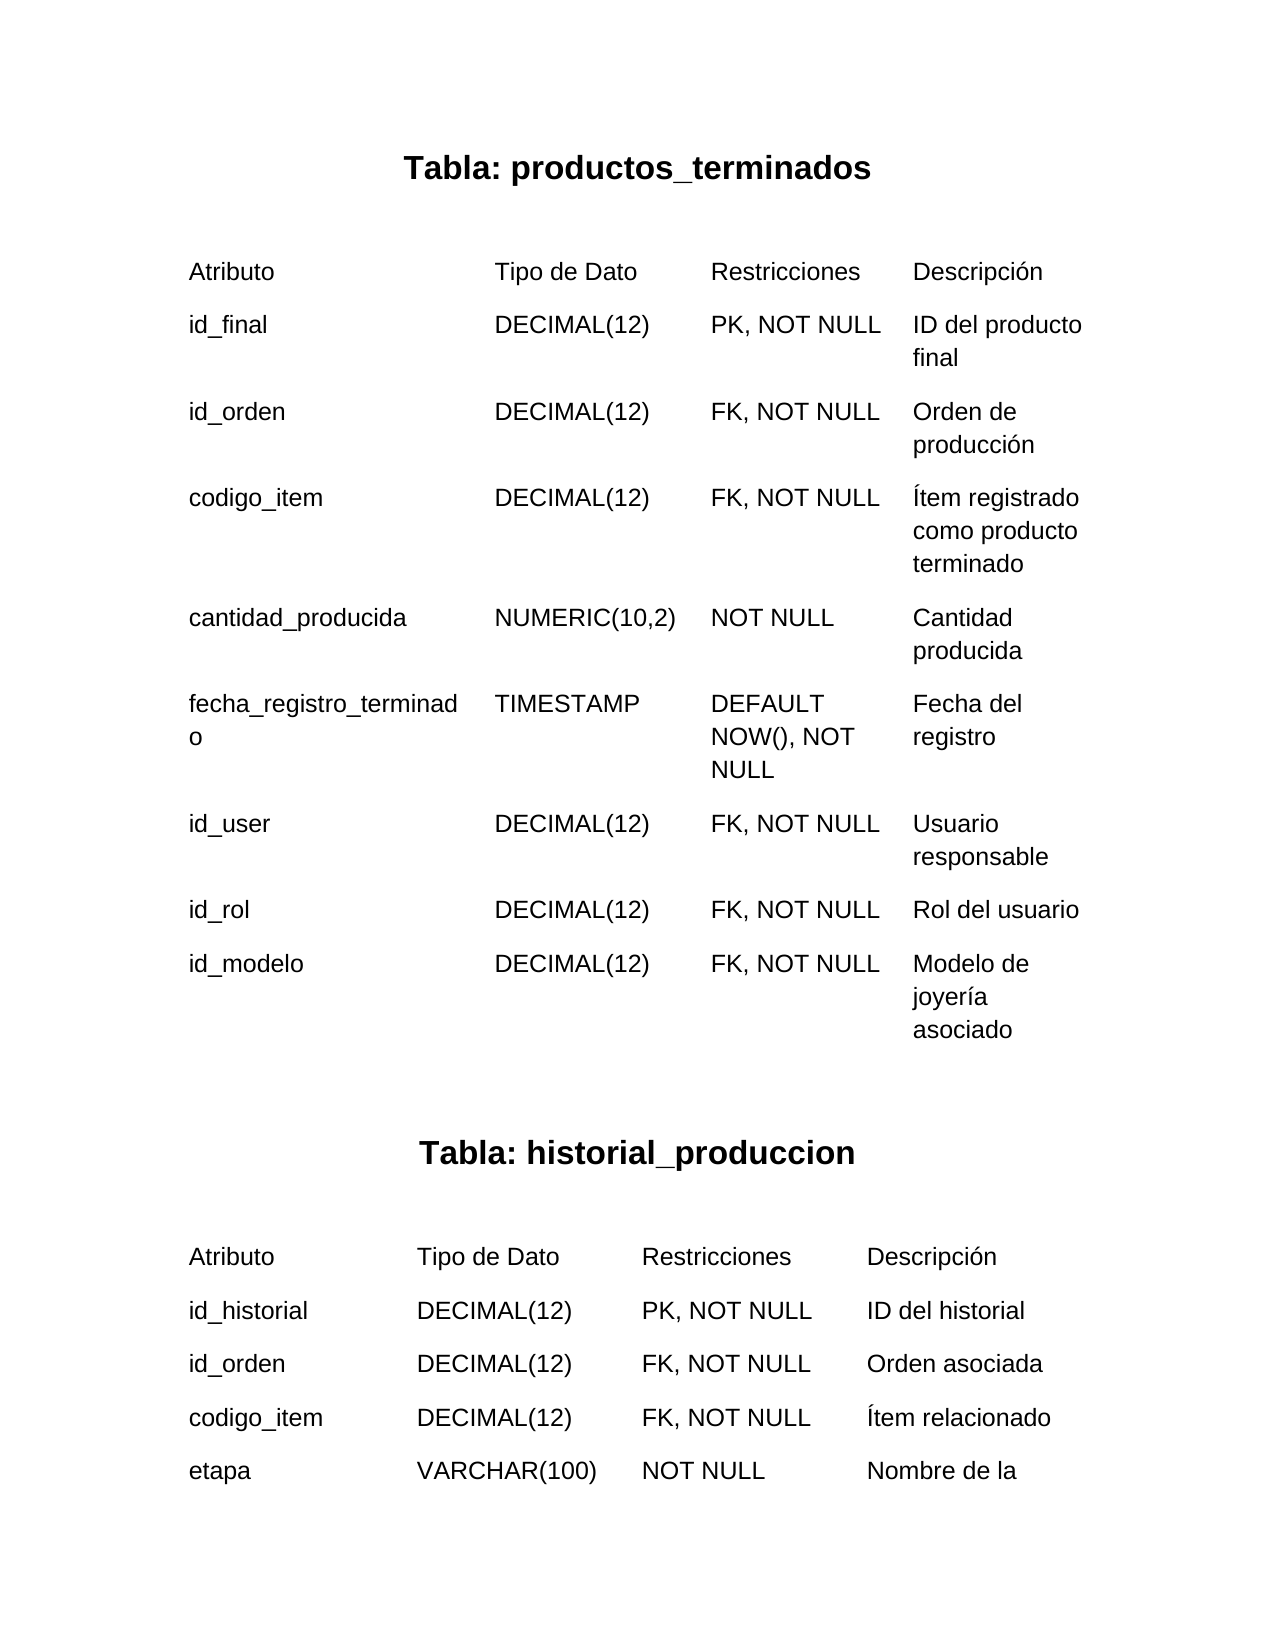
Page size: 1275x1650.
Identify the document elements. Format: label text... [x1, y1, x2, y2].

table_cell FK, NOT NULL [699, 809, 901, 895]
table_cell TIMESTAMP [483, 689, 699, 809]
table_cell DECIMAL(12) [483, 310, 699, 397]
text Tabla: productos_terminados [177, 148, 1098, 186]
table_header Tipo de Dato [483, 257, 699, 310]
table_cell id_user [177, 809, 483, 895]
table_cell DECIMAL(12) [405, 1296, 630, 1349]
table_header Restricciones [699, 257, 901, 310]
table_header Descripción [855, 1242, 1080, 1296]
table_cell PK, NOT NULL [630, 1296, 855, 1349]
table_cell Modelo de joyería asociado [901, 949, 1098, 1068]
table_cell ID del historial [855, 1296, 1080, 1349]
table_cell FK, NOT NULL [699, 483, 901, 603]
table_cell FK, NOT NULL [699, 895, 901, 948]
table_cell FK, NOT NULL [699, 397, 901, 483]
table_cell id_rol [177, 895, 483, 948]
table_cell Usuario responsable [901, 809, 1098, 895]
table_cell fecha_registro_terminado [177, 689, 483, 809]
table_cell DECIMAL(12) [483, 895, 699, 948]
table_cell Nombre de la etapa [855, 1456, 1080, 1485]
table_cell Orden asociada [855, 1349, 1080, 1402]
table_cell FK, NOT NULL [630, 1403, 855, 1456]
text Tabla: historial_produccion [177, 1133, 1098, 1171]
table_cell id_orden [177, 397, 483, 483]
table_cell DECIMAL(12) [483, 809, 699, 895]
table_header Tipo de Dato [405, 1242, 630, 1296]
table_cell FK, NOT NULL [630, 1349, 855, 1402]
table_cell DECIMAL(12) [483, 483, 699, 603]
table_header Restricciones [630, 1242, 855, 1296]
table_cell etapa [177, 1456, 405, 1485]
table_cell codigo_item [177, 483, 483, 603]
table_cell Fecha del registro [901, 689, 1098, 809]
table_header Atributo [177, 257, 483, 310]
table_cell Rol del usuario [901, 895, 1098, 948]
table_cell DECIMAL(12) [483, 949, 699, 1068]
table_cell id_modelo [177, 949, 483, 1068]
table_cell NUMERIC(10,2) [483, 603, 699, 689]
table_cell codigo_item [177, 1403, 405, 1456]
table_header Descripción [901, 257, 1098, 310]
table_cell cantidad_producida [177, 603, 483, 689]
table_cell Cantidad producida [901, 603, 1098, 689]
table_cell Orden de producción [901, 397, 1098, 483]
table_cell DECIMAL(12) [483, 397, 699, 483]
table_cell DECIMAL(12) [405, 1349, 630, 1402]
table_cell NOT NULL [630, 1456, 855, 1485]
table_cell VARCHAR(100) [405, 1456, 630, 1485]
table_cell FK, NOT NULL [699, 949, 901, 1068]
table_cell NOT NULL [699, 603, 901, 689]
table_cell PK, NOT NULL [699, 310, 901, 397]
table_cell id_historial [177, 1296, 405, 1349]
table_cell DECIMAL(12) [405, 1403, 630, 1456]
table_cell DEFAULT NOW(), NOT NULL [699, 689, 901, 809]
table_cell id_orden [177, 1349, 405, 1402]
table_header Atributo [177, 1242, 405, 1296]
table_cell id_final [177, 310, 483, 397]
table_cell Ítem relacionado [855, 1403, 1080, 1456]
table_cell Ítem registrado como producto terminado [901, 483, 1098, 603]
table_cell ID del producto final [901, 310, 1098, 397]
